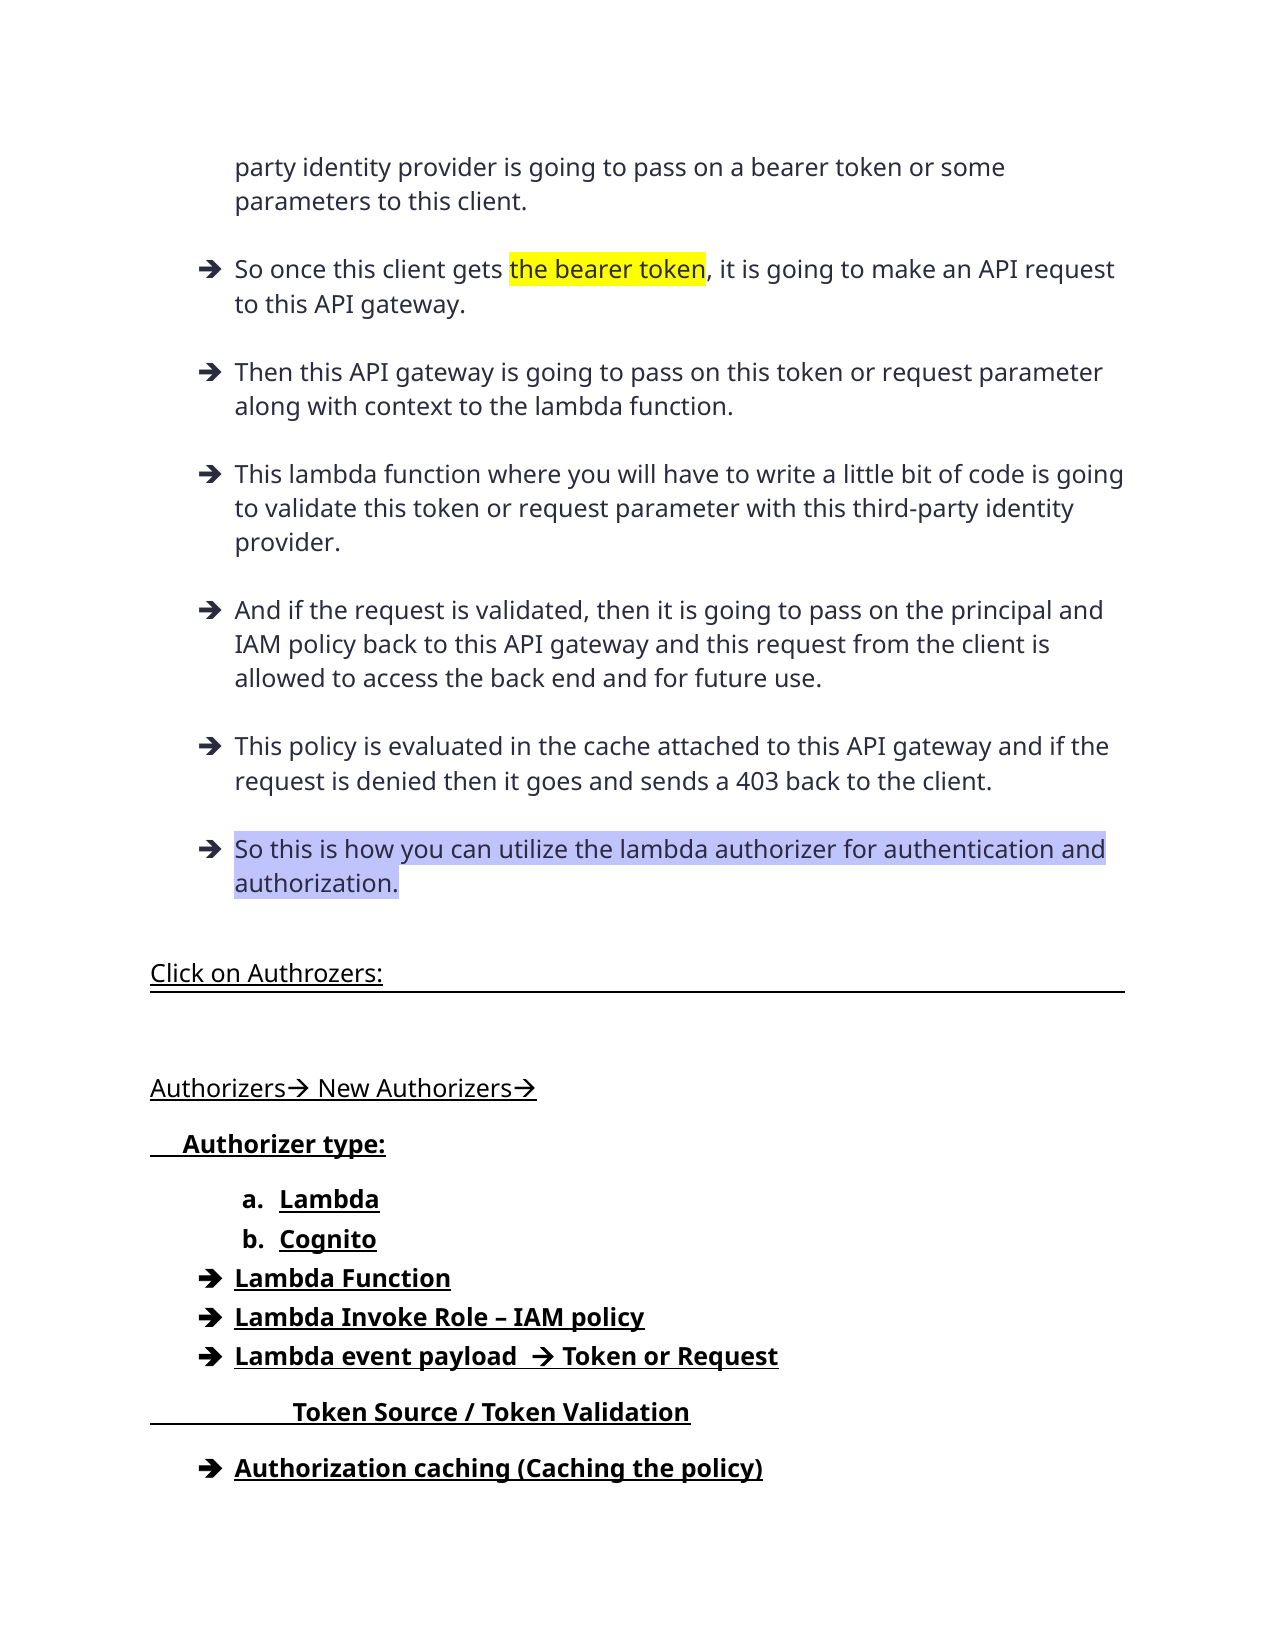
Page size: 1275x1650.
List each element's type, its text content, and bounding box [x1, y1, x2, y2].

list So this is how you can utilize the lambda authorizer for authentication and authorization. [399, 831, 1125, 899]
text Token Source / Token Validation [150, 1395, 1125, 1429]
list Lambda Function [197, 1261, 1125, 1294]
text Authorizer type: [150, 1126, 1125, 1160]
list This lambda function where you will have to write a little bit of code is going to validate this token or request parameter with this third-party identity provider. [197, 457, 1125, 559]
list Lambda event payload Token or Request [197, 1339, 1125, 1373]
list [197, 150, 1125, 218]
list So once this client gets the bearer token, it is going to make an API request to this API gateway. [197, 252, 1125, 320]
text Authorizers New Authorizers [150, 1071, 1125, 1104]
list And if the request is validated, then it is going to pass on the principal and IAM policy back to this API gateway and this request from the client is allowed to access the back end and for future use. [197, 593, 1125, 695]
list Lambda Invoke Role – IAM policy [197, 1300, 1125, 1334]
list Lambda [242, 1182, 1125, 1216]
list Then this API gateway is going to pass on this token or request parameter along with context to the lambda function. [197, 354, 1125, 422]
list This policy is evaluated in the cache attached to this API gateway and if the request is denied then it goes and sends a 403 back to the client. [197, 729, 1125, 797]
list Cognito [242, 1221, 1125, 1255]
text Click on Authrozers: [150, 955, 1125, 991]
list Authorization caching (Caching the policy) [197, 1451, 1125, 1484]
